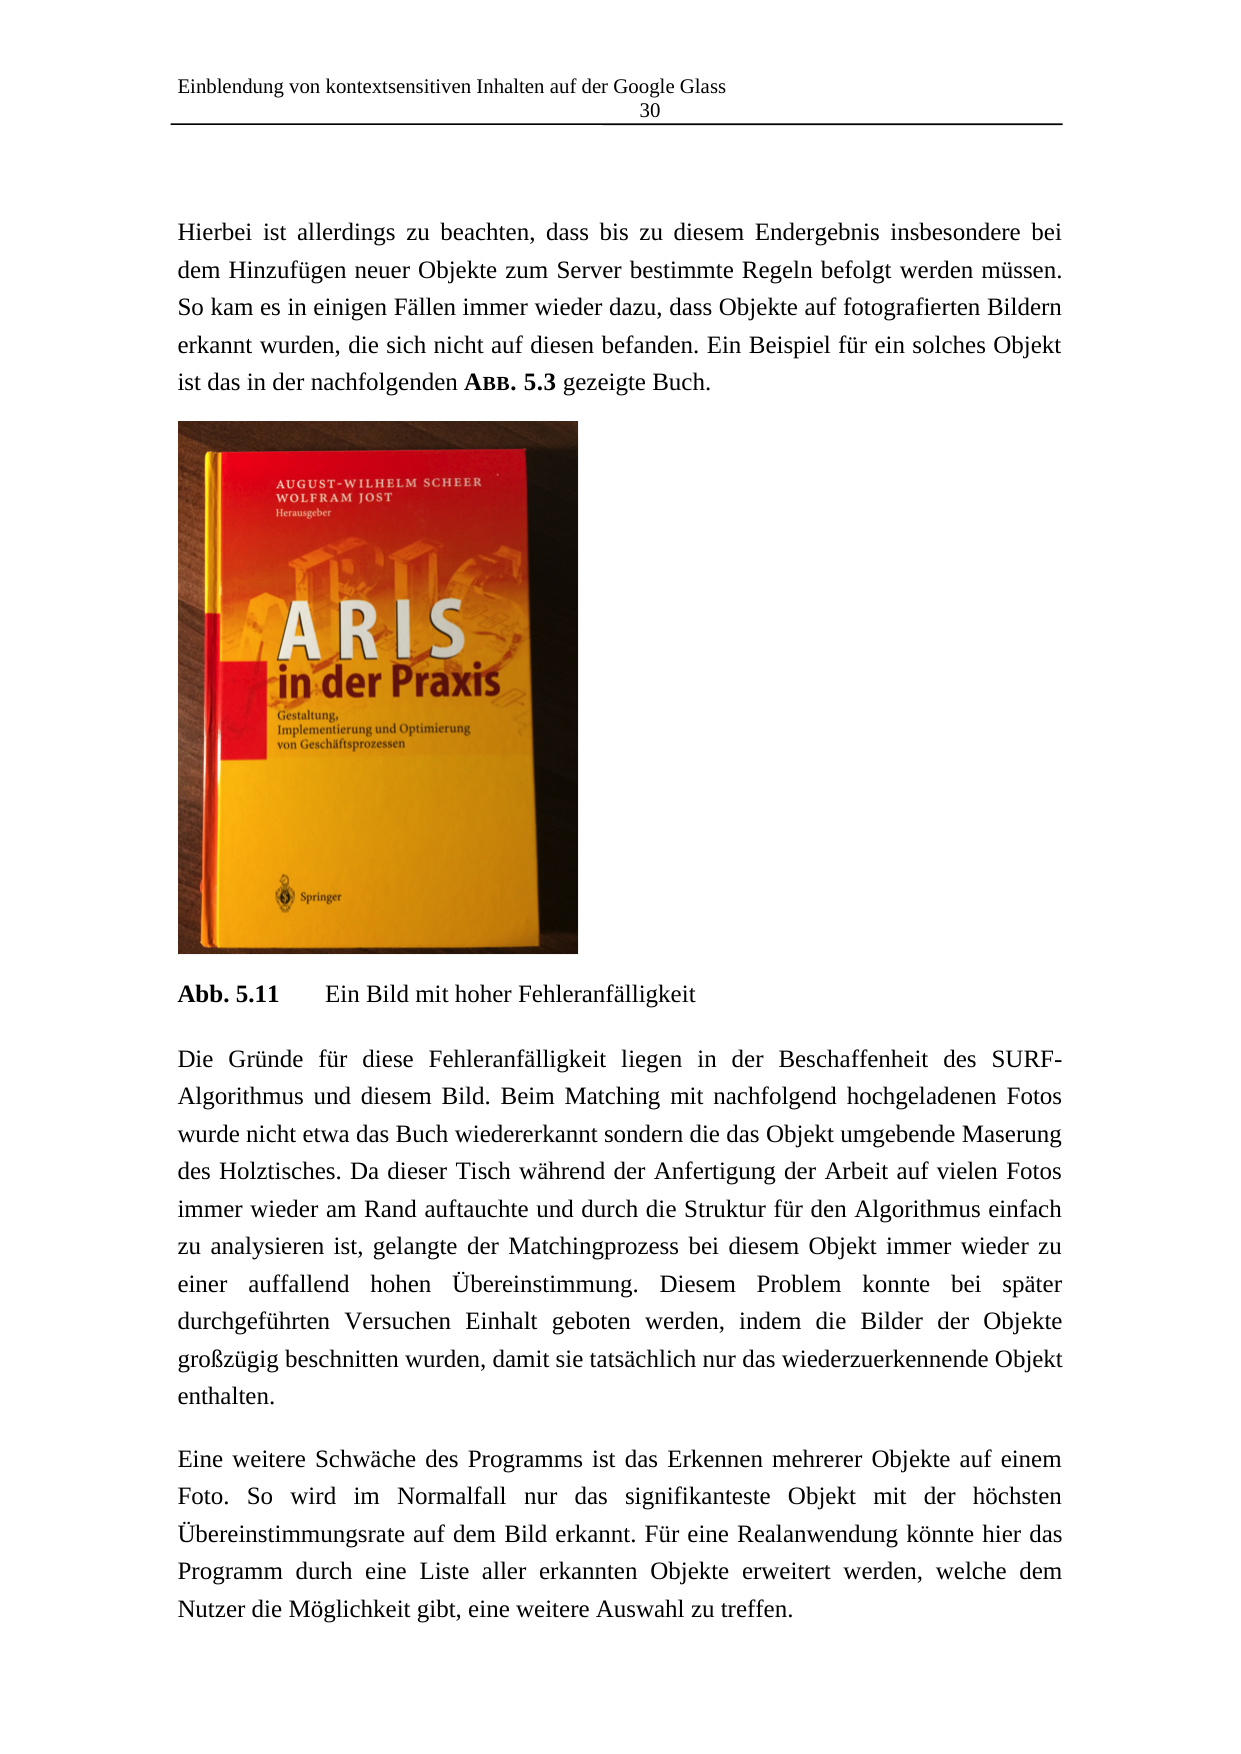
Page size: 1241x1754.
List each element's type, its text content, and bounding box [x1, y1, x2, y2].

text Die Gründe für diese Fehleranfälligkeit liegen in der Beschaffenheit des SURF-Algorithmus und diesem Bild. Beim Matching mit nachfolgend hochgeladenen Fotos wurde nicht etwa das Buch wiedererkannt sondern die das Objekt umgebende Maserung des Holztisches. Da dieser Tisch während der Anfertigung der Arbeit auf vielen Fotos immer wieder am Rand auftauchte und durch die Struktur für den Algorithmus einfach zu analysieren ist, gelangte der Matchingprozess bei diesem Objekt immer wieder zu einer auffallend hohen Übereinstimmung. Diesem Problem konnte bei später durchgeführten Versuchen Einhalt geboten werden, indem die Bilder der Objekte großzügig beschnitten wurden, damit sie tatsächlich nur das wiederzuerkennende Objekt enthalten. [177, 1035, 1063, 1410]
picture [177, 421, 579, 955]
text Eine weitere Schwäche des Programms ist das Erkennen mehrerer Objekte auf einem Foto. So wird im Normalfall nur das signifikanteste Objekt mit der höchsten Übereinstimmungsrate auf dem Bild erkannt. Für eine Realanwendung könnte hier das Programm durch eine Liste aller erkannten Objekte erweitert werden, welche dem Nutzer die Möglichkeit gibt, eine weitere Auswahl zu treffen. [177, 1435, 1063, 1622]
text Hierbei ist allerdings zu beachten, dass bis zu diesem Endergebnis insbesondere bei dem Hinzufügen neuer Objekte zum Server bestimmte Regeln befolgt werden müssen. So kam es in einigen Fällen immer wieder dazu, dass Objekte auf fotografierten Bildern erkannt wurden, die sich nicht auf diesen befanden. Ein Beispiel für ein solches Objekt ist das in der nachfolgenden Abb. 5.3 gezeigte Buch. [177, 208, 1063, 396]
